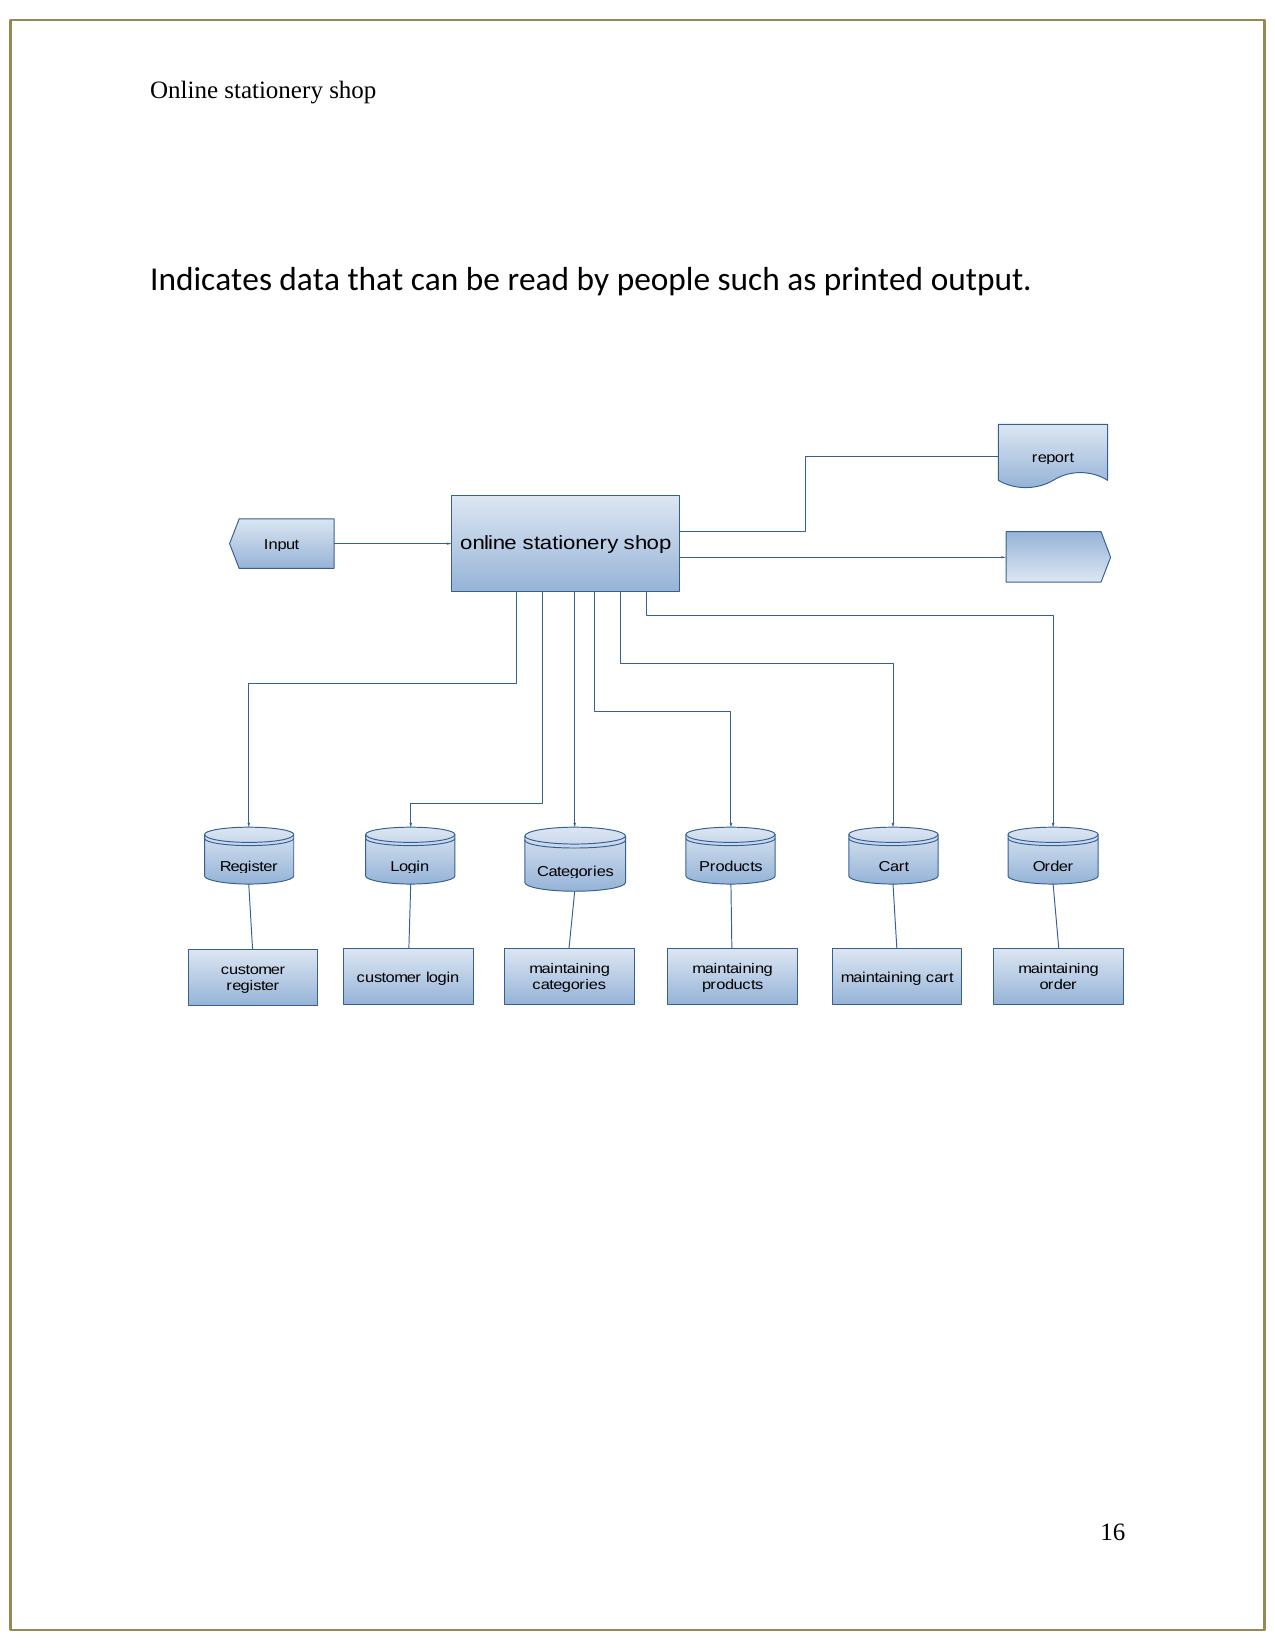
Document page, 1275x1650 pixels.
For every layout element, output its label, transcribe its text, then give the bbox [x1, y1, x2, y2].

list Indicates data that can be read by people such as printed output. [150, 258, 1125, 298]
